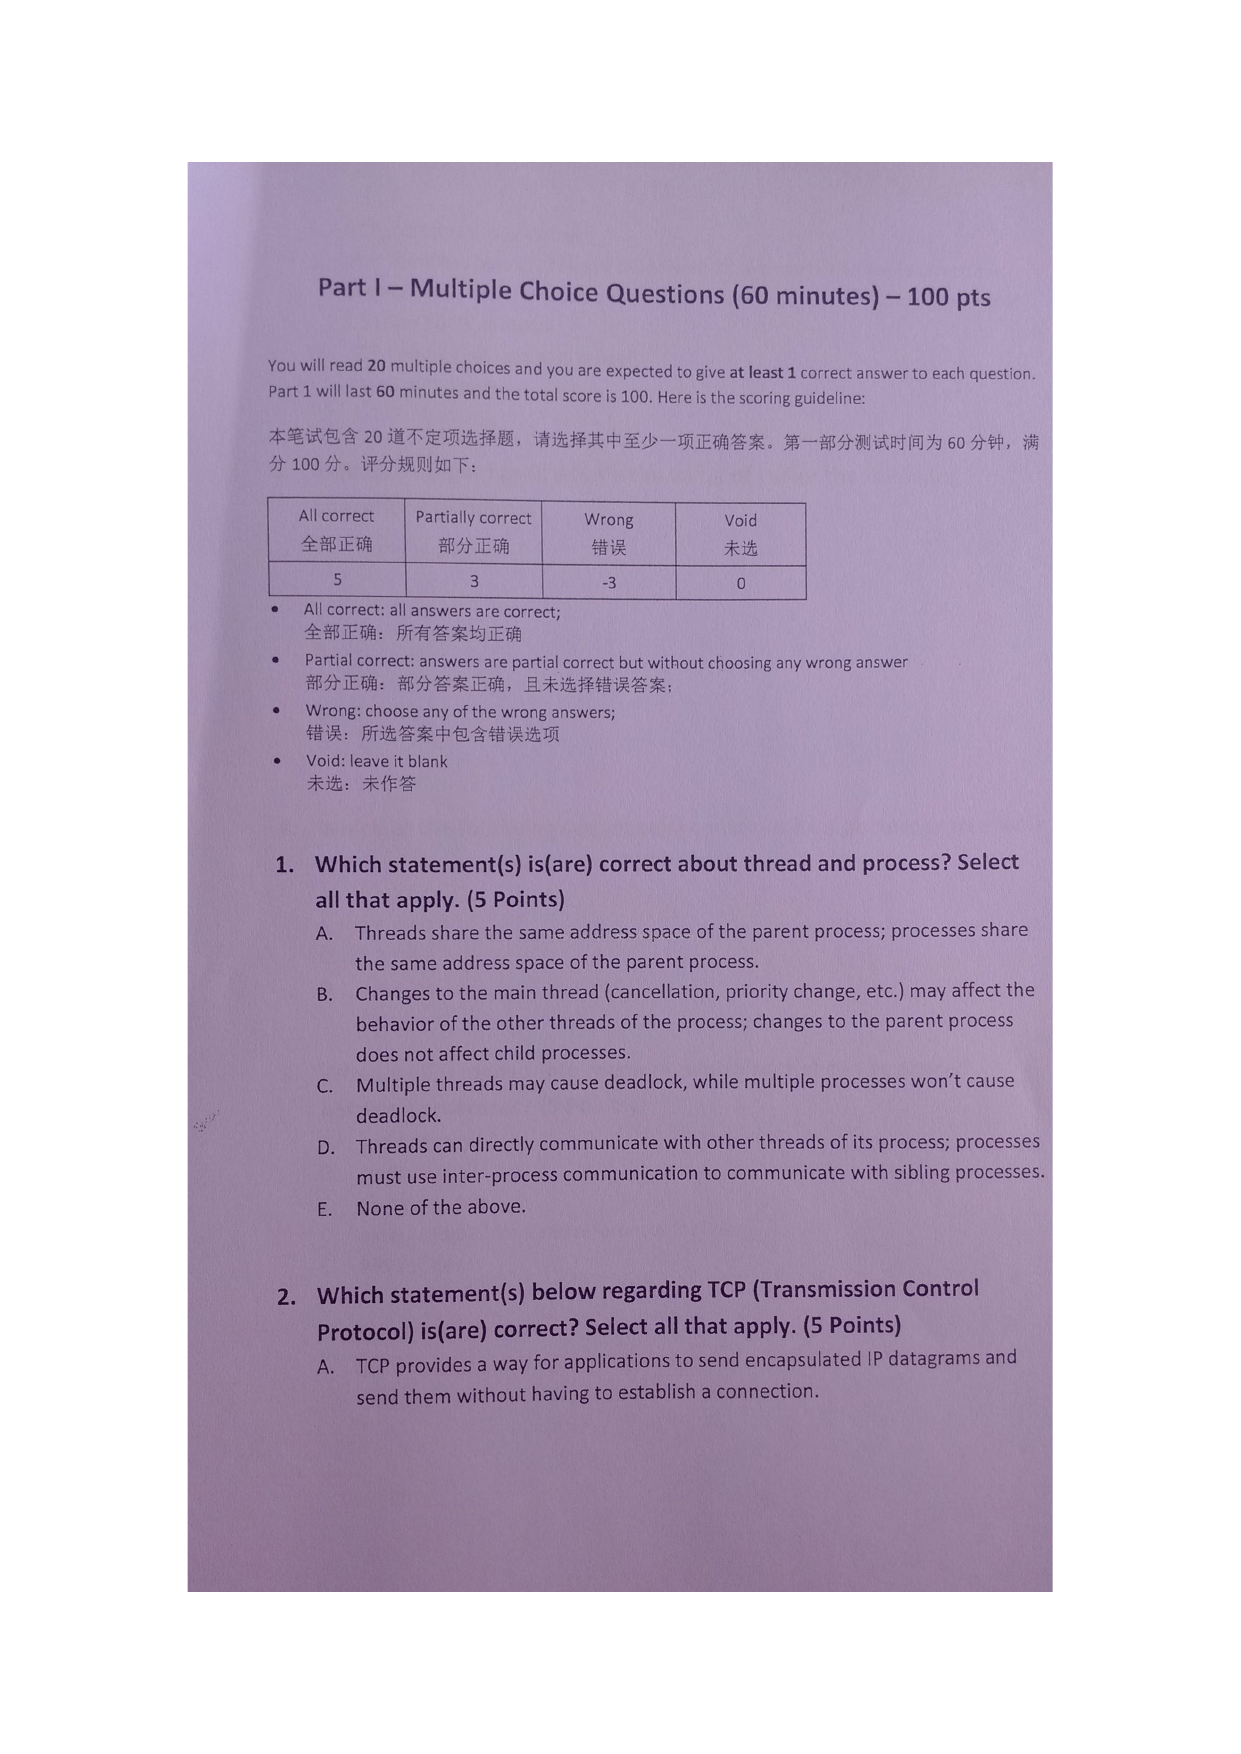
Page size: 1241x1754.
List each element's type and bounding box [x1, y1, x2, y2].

picture [187, 162, 1053, 1592]
